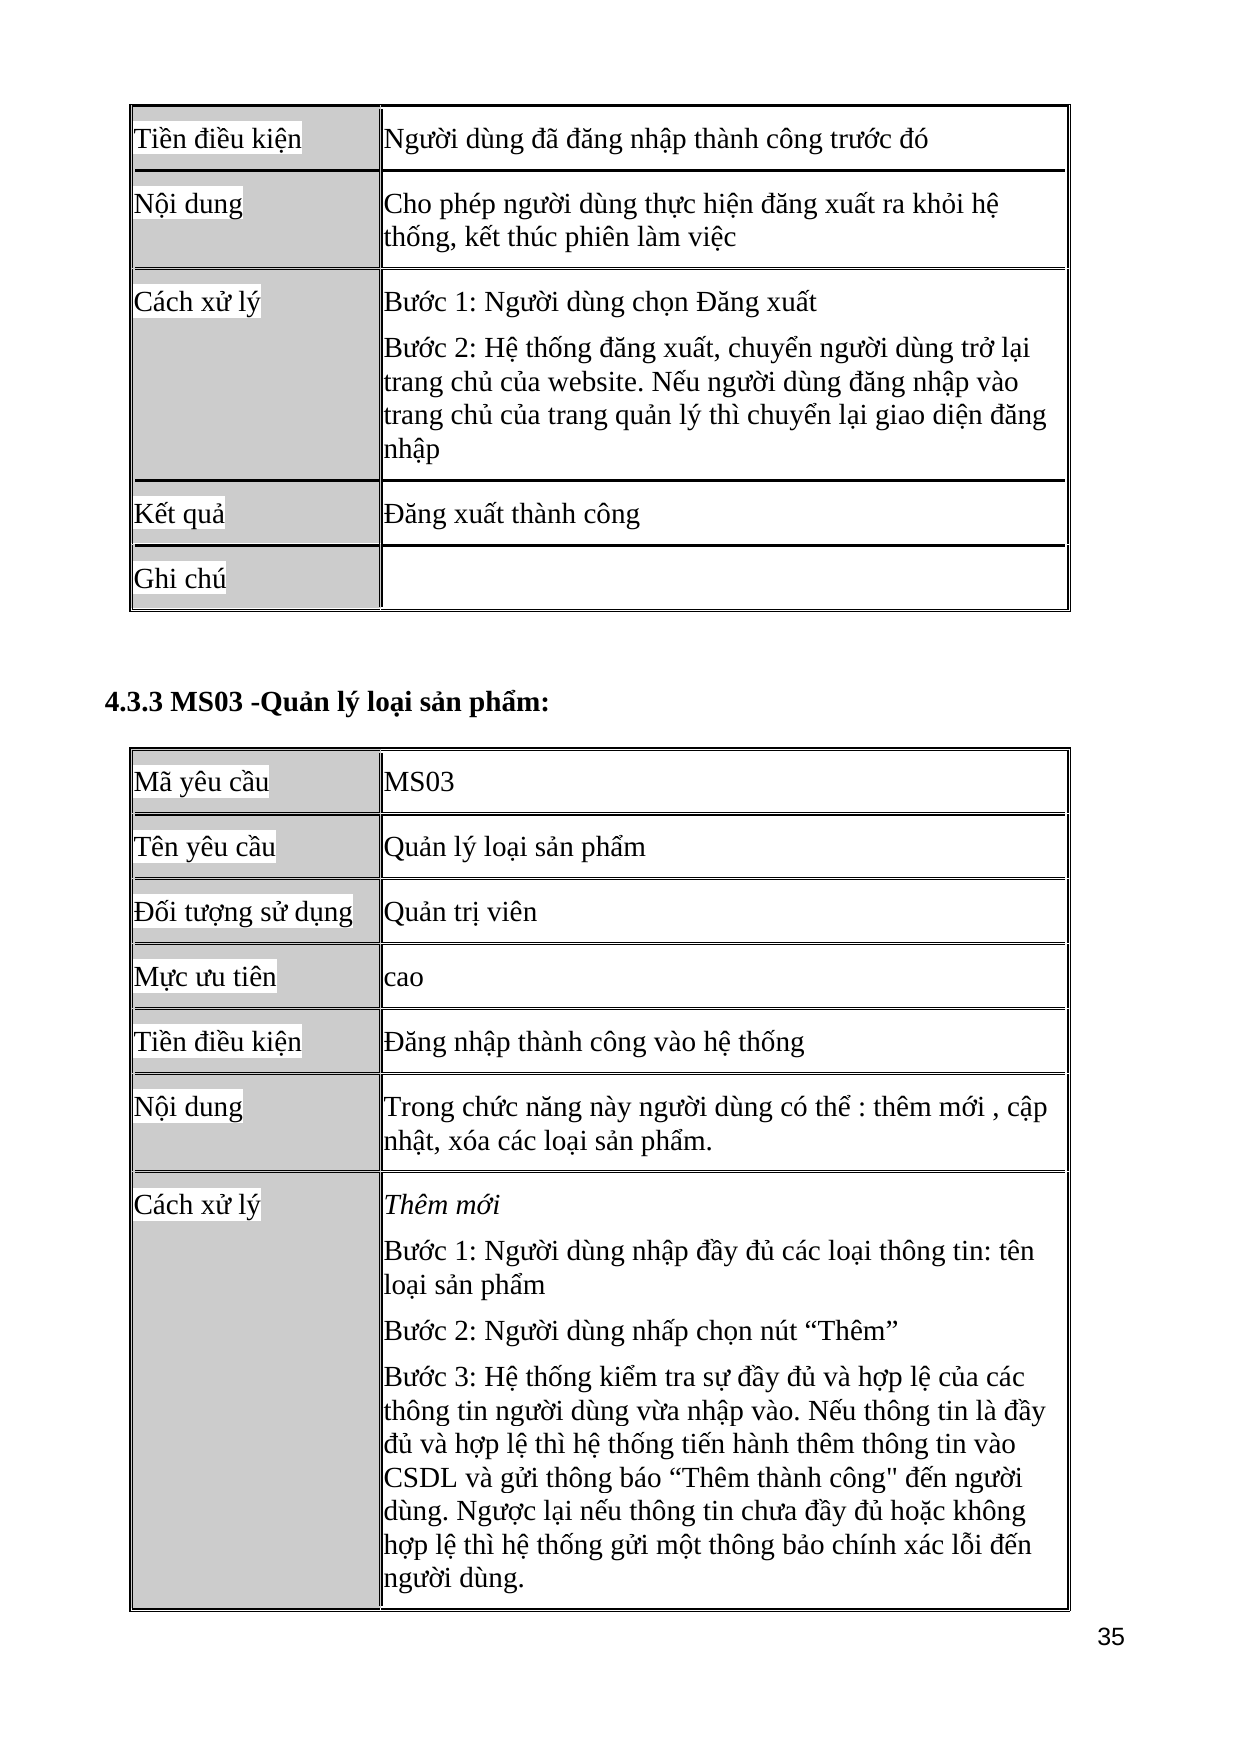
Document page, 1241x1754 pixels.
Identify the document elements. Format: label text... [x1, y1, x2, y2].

table_cell Mực ưu tiên [133, 942, 379, 1007]
table_cell Nội dung [133, 169, 379, 267]
table_cell Nội dung [133, 1072, 379, 1170]
table_cell Đăng xuất thành công [383, 479, 1067, 543]
table_cell Đối tượng sử dụng [133, 877, 379, 942]
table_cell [381, 1170, 1068, 1608]
table_cell Cách xử lý [133, 267, 379, 479]
table_header MS03 [381, 751, 1067, 812]
table_cell Tiền điều kiện [133, 1007, 379, 1072]
table_cell Ghi chú [131, 544, 381, 608]
table_cell Cách xử lý [133, 1170, 381, 1608]
table_cell cao [383, 942, 1068, 1007]
table_cell Đăng nhập thành công vào hệ thống [383, 1007, 1068, 1072]
subtitle 4.3.3 MS03 -Quản lý loại sản phẩm: [104, 684, 1125, 718]
table_cell Kết quả [133, 479, 379, 543]
table_cell Bước 1: Người dùng chọn Đăng xuất Bước 2: Hệ thống đăng xuất, chuyển người dùng trở lại trang chủ của website. Nếu người dùng đăng nhập vào trang chủ của trang quản lý thì chuyển lại giao diện đăng nhập [383, 267, 1068, 479]
table_cell Người dùng đã đăng nhập thành công trước đó [381, 107, 1067, 169]
table_cell Trong chức năng này người dùng có thể : thêm mới , cập nhật, xóa các loại sản phẩm. [383, 1072, 1068, 1170]
table_cell Tiền điều kiện [133, 105, 381, 169]
table_cell Quản trị viên [383, 877, 1068, 942]
table_cell Cho phép người dùng thực hiện đăng xuất ra khỏi hệ thống, kết thúc phiên làm việc [383, 169, 1067, 267]
table_cell Quản lý loại sản phẩm [383, 812, 1068, 877]
table_cell Tên yêu cầu [133, 812, 379, 877]
table_cell [381, 544, 1069, 608]
table_header Mã yêu cầu [133, 749, 381, 812]
